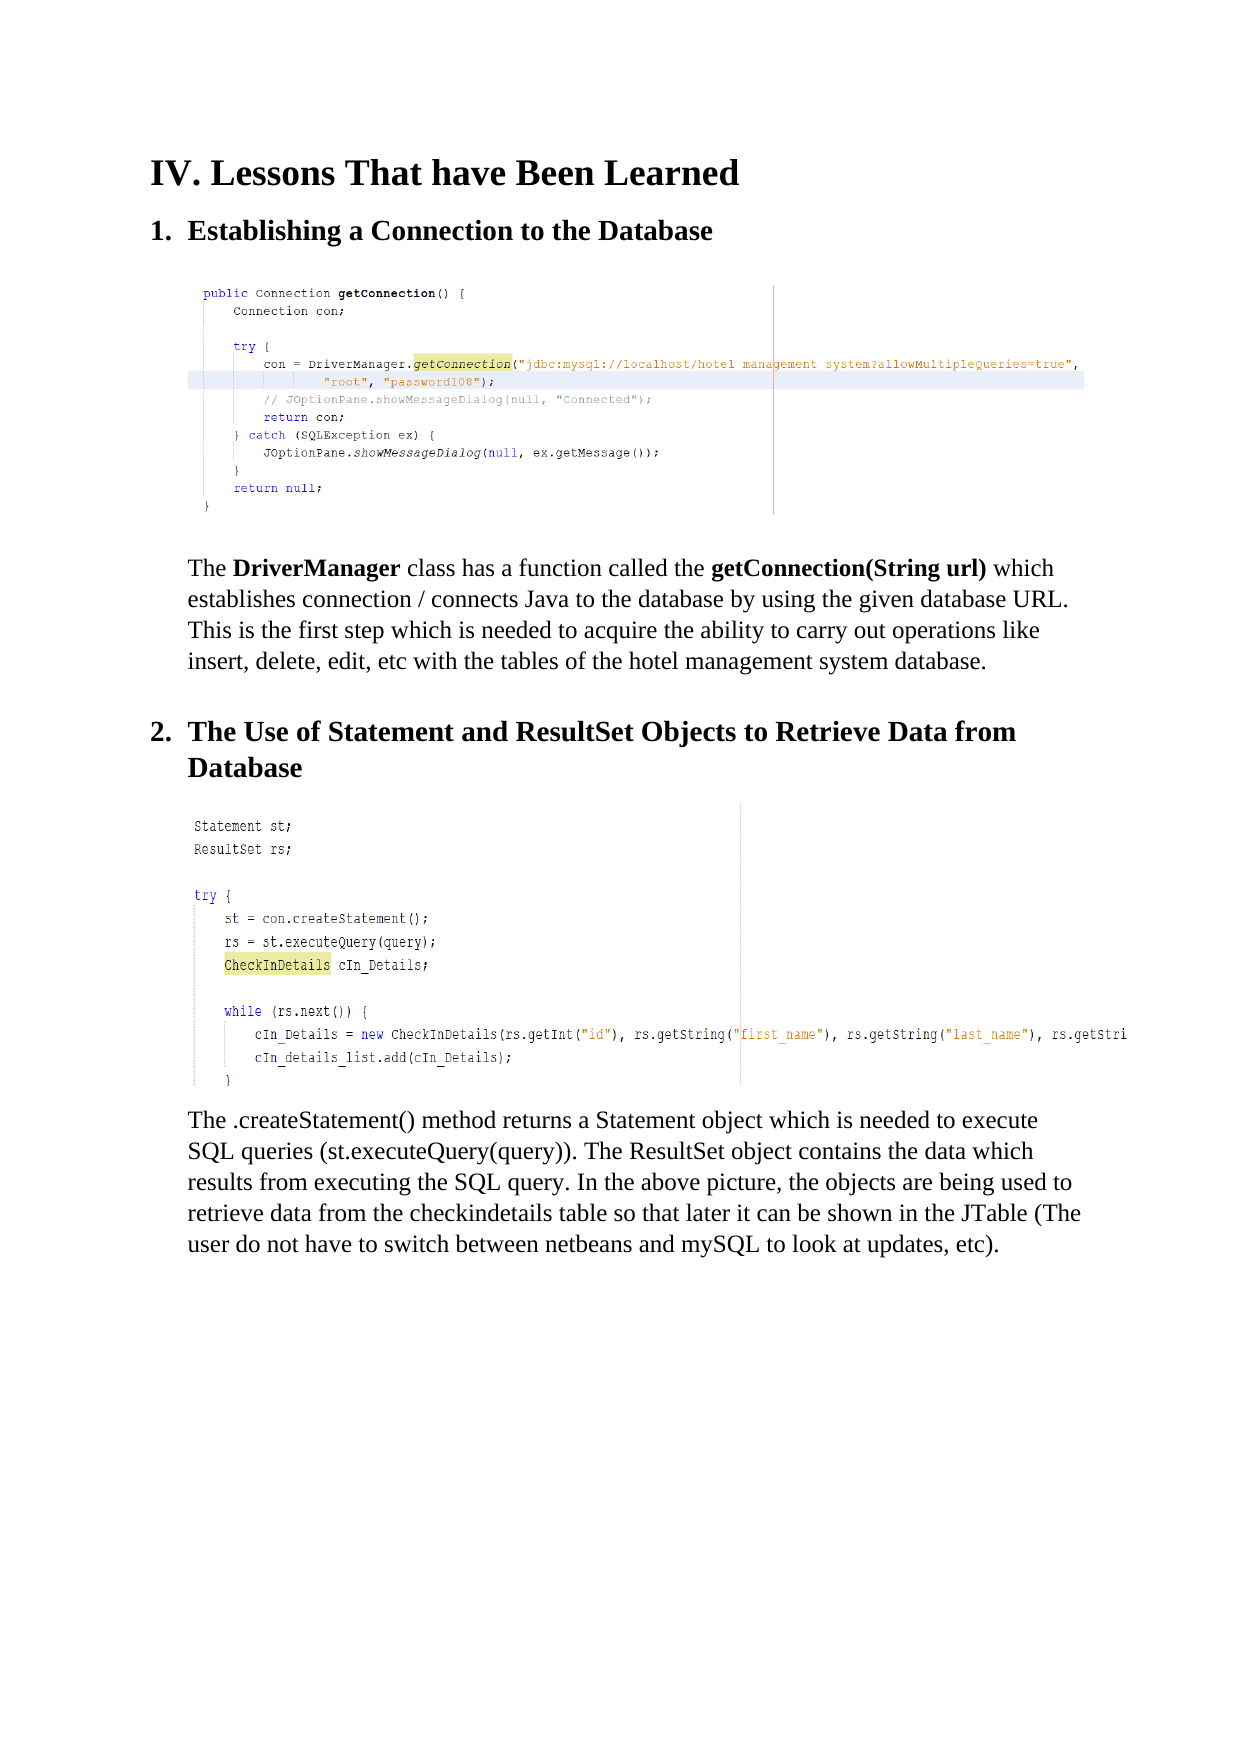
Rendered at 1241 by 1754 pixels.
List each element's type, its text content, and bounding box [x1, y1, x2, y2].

text The .createStatement() method returns a Statement object which is needed to execute SQL queries (st.executeQuery(query)). The ResultSet object contains the data which results from executing the SQL query. In the above picture, the objects are being used to retrieve data from the checkindetails table so that later it can be shown in the JTable (The user do not have to switch between netbeans and mySQL to look at updates, etc). [187, 1105, 1090, 1258]
list The Use of Statement and ResultSet Objects to Retrieve Data from Database [150, 714, 1090, 783]
list This is the first step which is needed to acquire the ability to carry out operations like insert, delete, edit, etc with the tables of the hotel management system database. [187, 615, 1090, 675]
list The DriverManager class has a function called the getConnection(String url) which establishes connection / connects Java to the database by using the given database URL. [187, 553, 1090, 613]
list Establishing a Connection to the Database [150, 213, 1090, 247]
picture [187, 802, 1128, 1086]
picture [187, 285, 1085, 515]
text IV. Lessons That have Been Learned [150, 150, 1090, 193]
